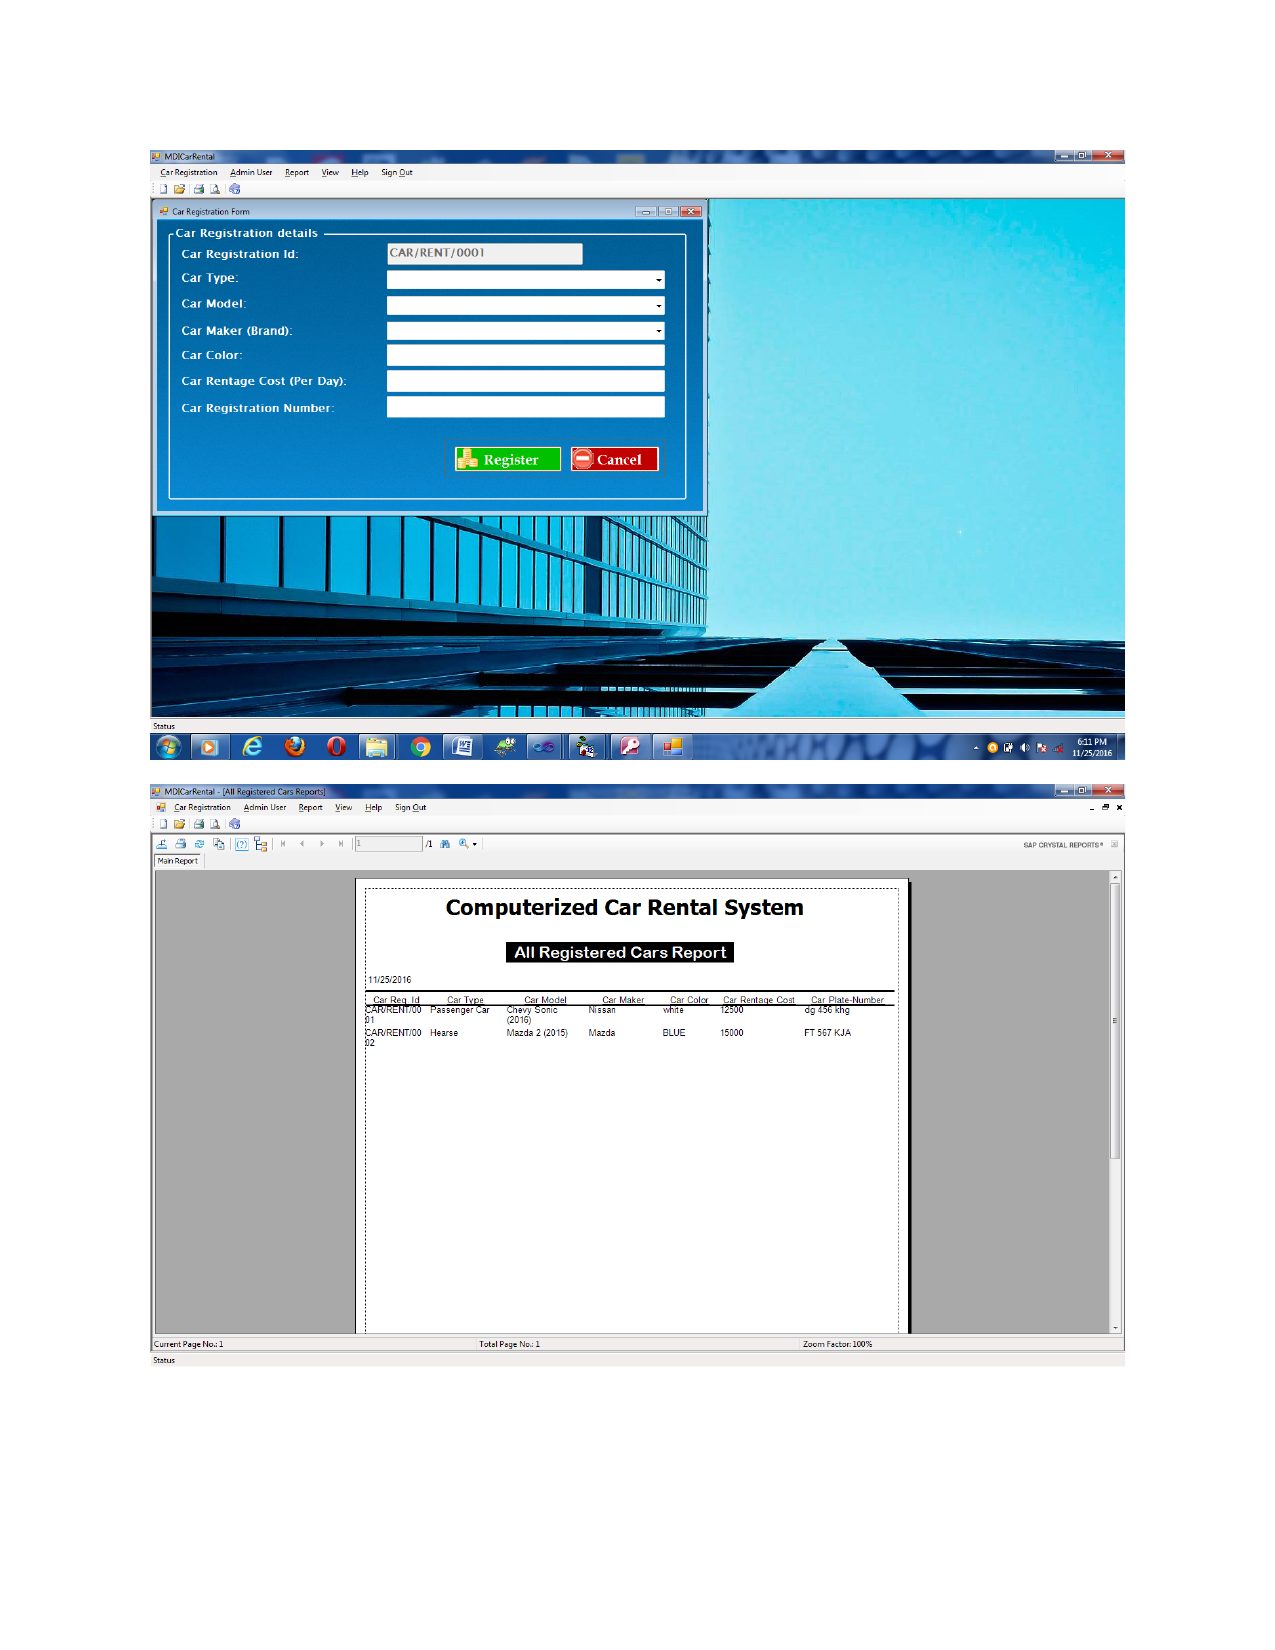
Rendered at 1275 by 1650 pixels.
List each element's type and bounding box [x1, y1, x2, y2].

picture [150, 150, 1125, 760]
picture [150, 784, 1125, 1367]
